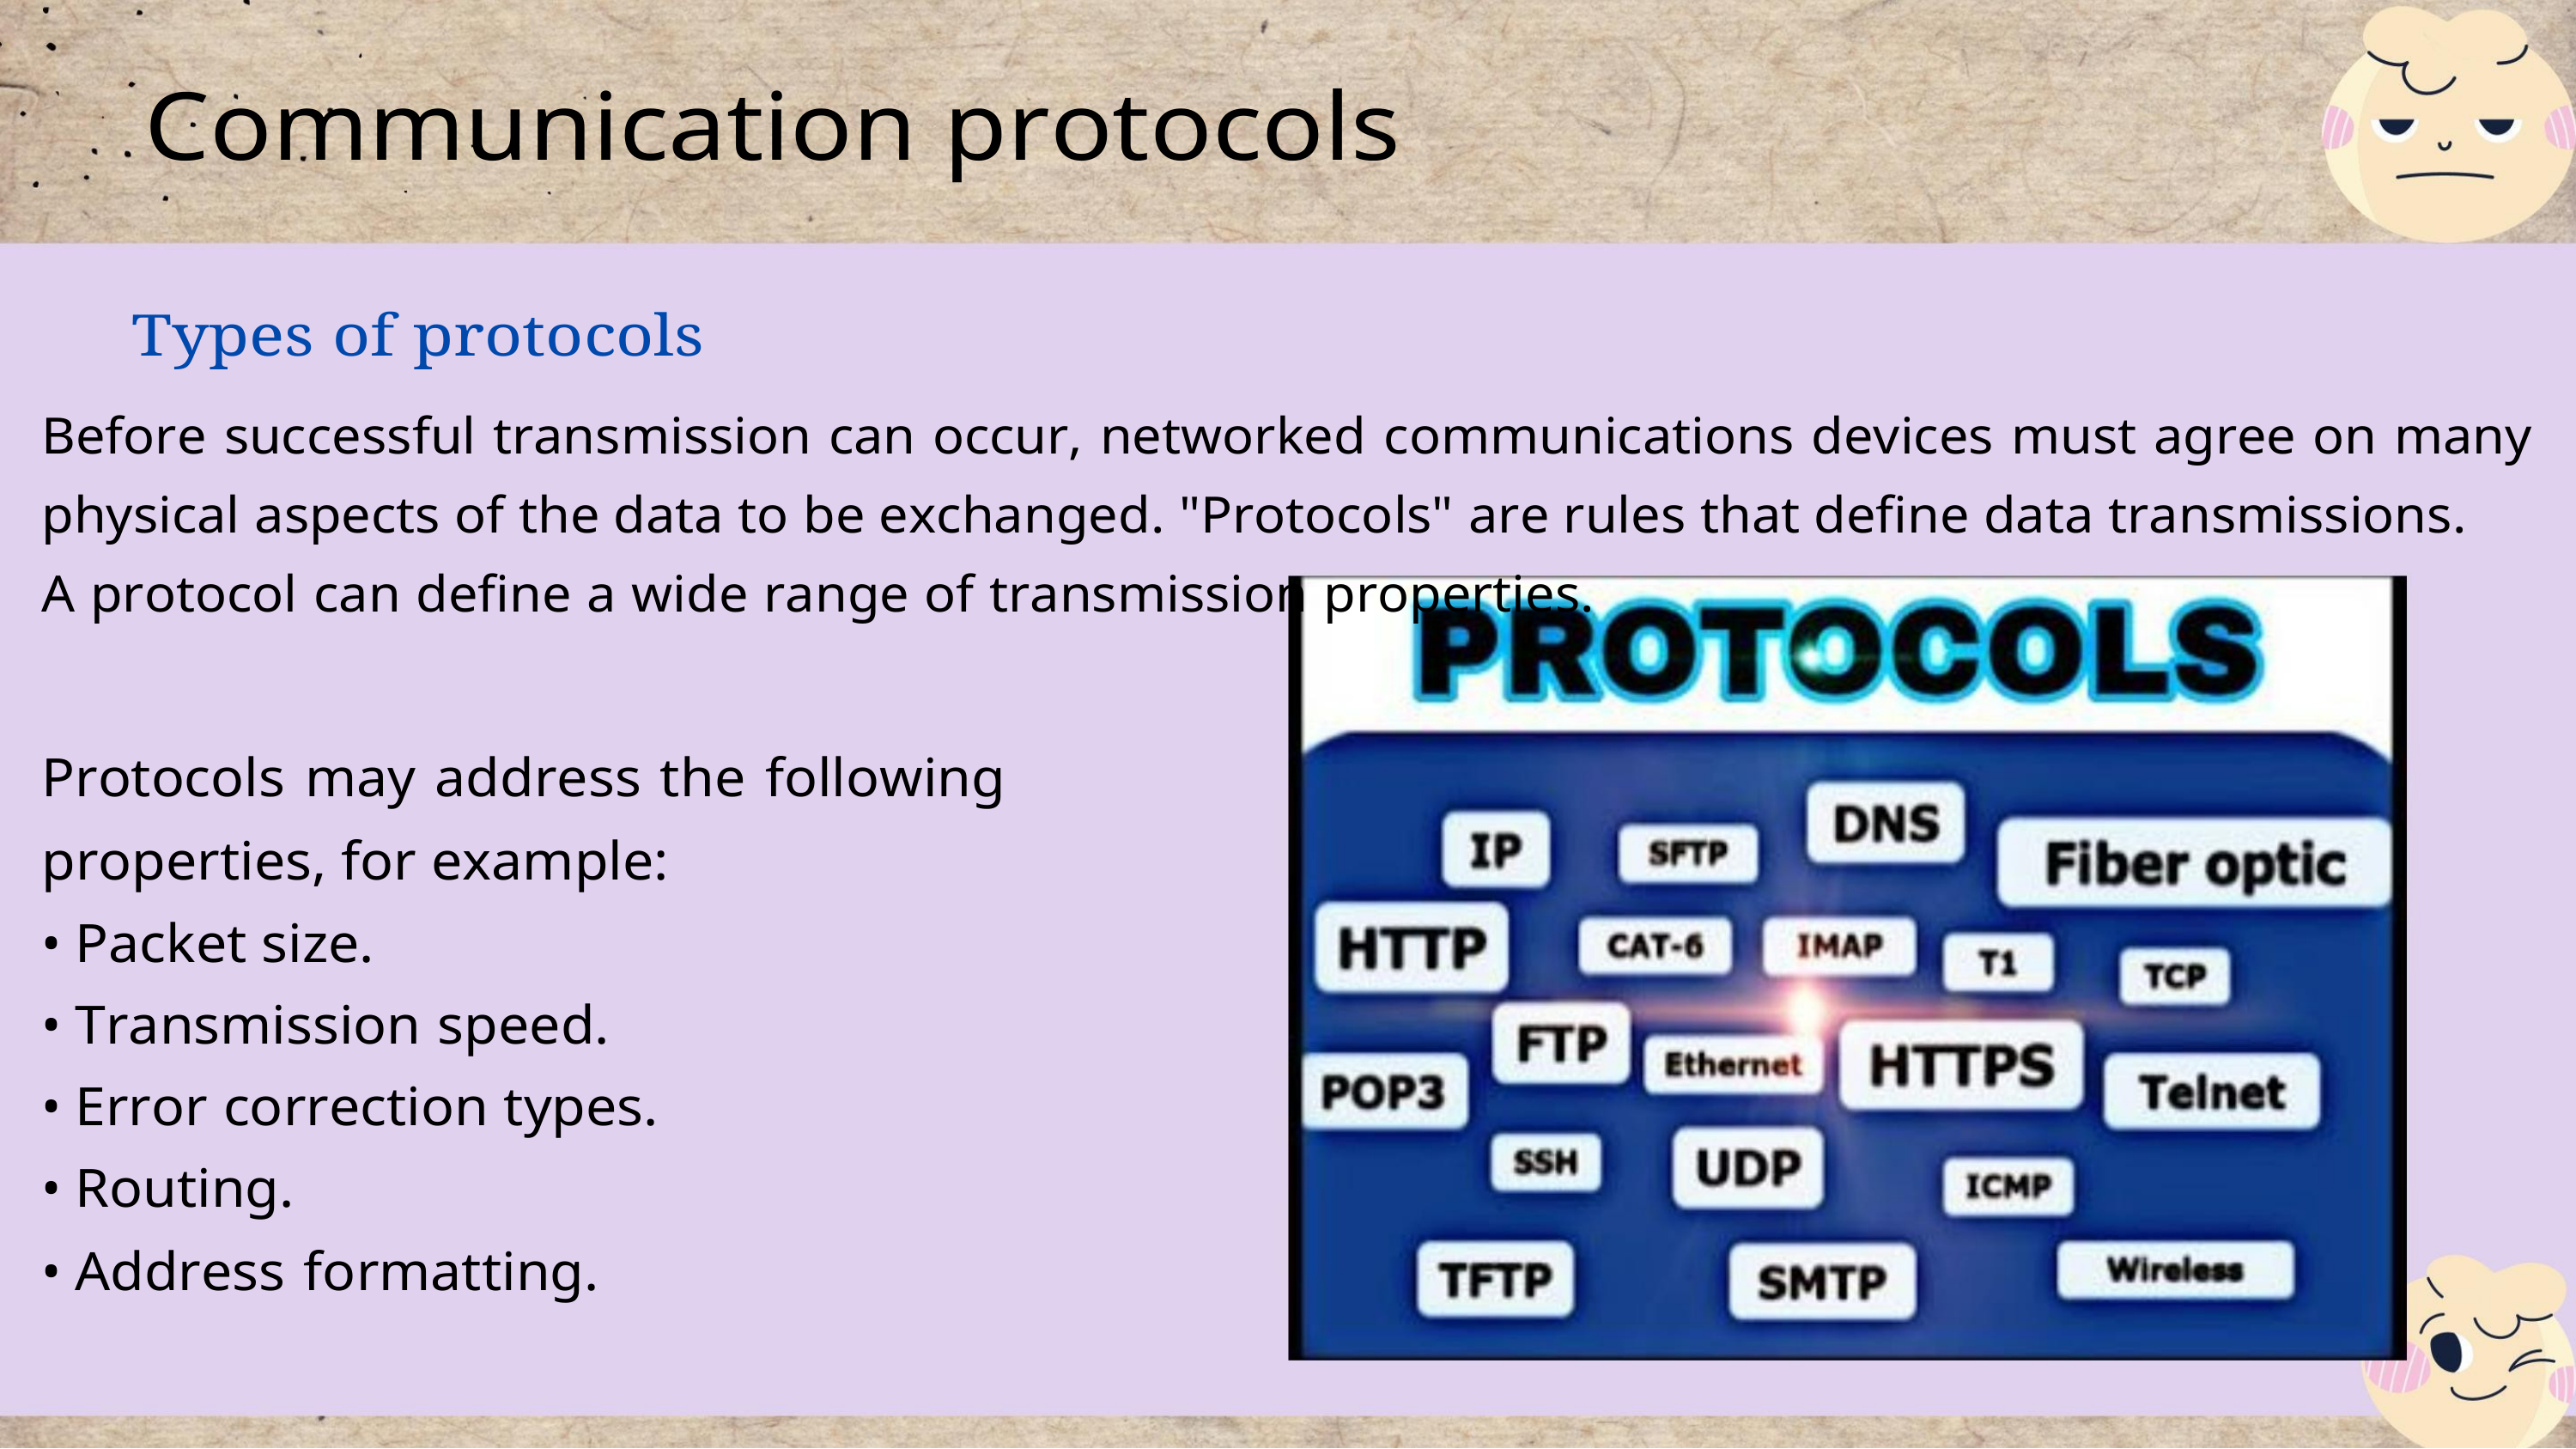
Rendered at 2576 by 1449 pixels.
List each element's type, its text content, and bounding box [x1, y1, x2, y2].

list Transmission speed. [41, 988, 2555, 1060]
picture [0, 0, 2576, 1448]
list Packet size. [41, 906, 2555, 977]
text Types of protocols [131, 295, 2555, 373]
list Error correction types. [41, 1069, 2555, 1142]
text A protocol can define a wide range of transmission properties. [41, 558, 2555, 626]
text Before successful transmission can occur, networked communications devices must agree on many physical aspects of the data to be exchanged. "Protocols" are rules that define data transmissions. [41, 400, 2555, 547]
text Protocols may address the following properties, for example: [41, 740, 1242, 895]
list Address formatting. [41, 1233, 2555, 1306]
list Routing. [41, 1151, 2555, 1222]
text Communication protocols [145, 59, 2555, 187]
